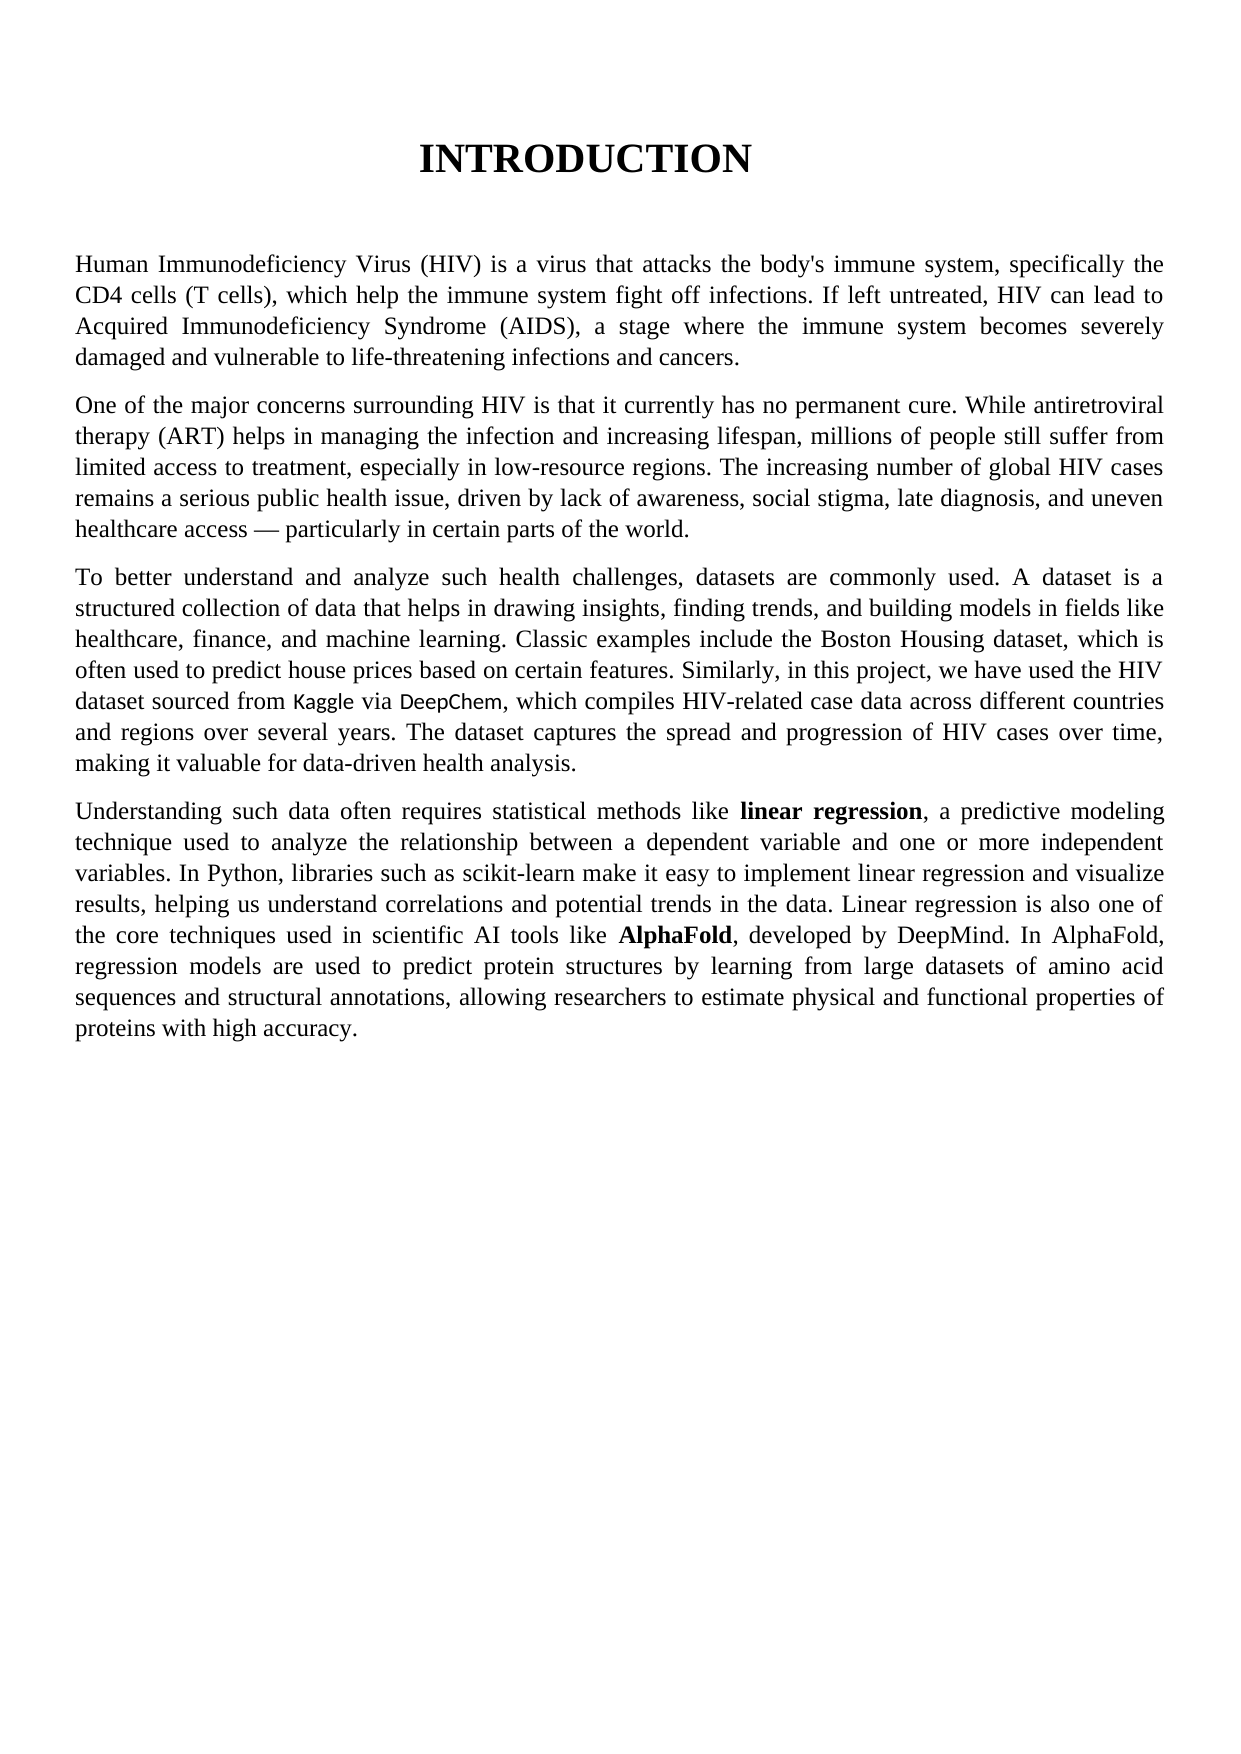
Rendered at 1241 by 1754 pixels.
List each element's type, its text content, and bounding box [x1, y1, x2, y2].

text Understanding such data often requires statistical methods like linear regression, a predictive modeling technique used to analyze the relationship between a dependent variable and one or more independent variables. In Python, libraries such as scikit-learn make it easy to implement linear regression and visualize results, helping us understand correlations and potential trends in the data. Linear regression is also one of the core techniques used in scientific AI tools like AlphaFold, developed by DeepMind. In AlphaFold, regression models are used to predict protein structures by learning from large datasets of amino acid sequences and structural annotations, allowing researchers to estimate physical and functional properties of proteins with high accuracy. [75, 796, 1165, 1042]
text One of the major concerns surrounding HIV is that it currently has no permanent cure. While antiretroviral therapy (ART) helps in managing the infection and increasing lifespan, millions of people still suffer from limited access to treatment, especially in low-resource regions. The increasing number of global HIV cases remains a serious public health issue, driven by lack of awareness, social stigma, late diagnosis, and uneven healthcare access — particularly in certain parts of the world. [75, 390, 1165, 543]
text To better understand and analyze such health challenges, datasets are commonly used. A dataset is a structured collection of data that helps in drawing insights, finding trends, and building models in fields like healthcare, finance, and machine learning. Classic examples include the Boston Housing dataset, which is often used to predict house prices based on certain features. Similarly, in this project, we have used the HIV dataset sourced from Kaggle via DeepChem, which compiles HIV-related case data across different countries and regions over several years. The dataset captures the spread and progression of HIV cases over time, making it valuable for data-driven health analysis. [75, 562, 1165, 777]
text INTRODUCTION [75, 133, 1165, 181]
text Human Immunodeficiency Virus (HIV) is a virus that attacks the body's immune system, specifically the CD4 cells (T cells), which help the immune system fight off infections. If left untreated, HIV can lead to Acquired Immunodeficiency Syndrome (AIDS), a stage where the immune system becomes severely damaged and vulnerable to life-threatening infections and cancers. [75, 249, 1165, 371]
